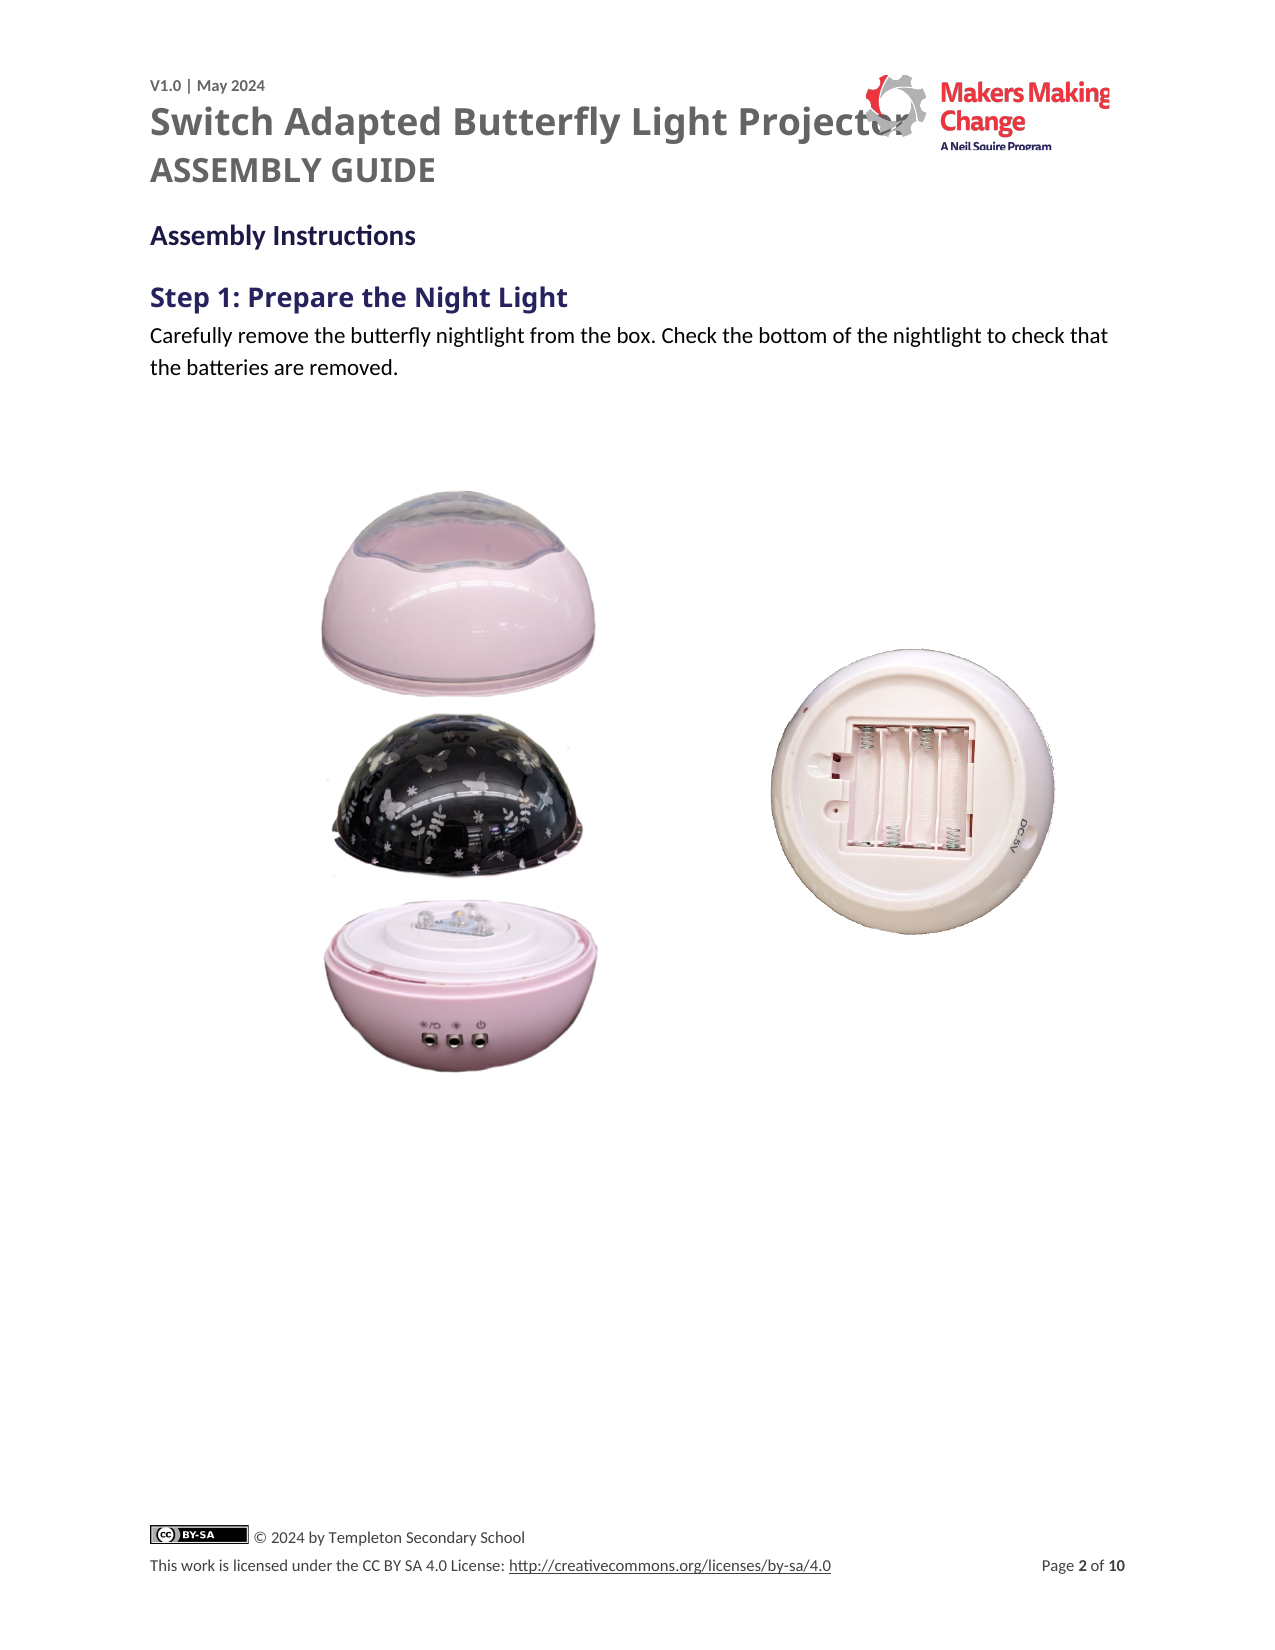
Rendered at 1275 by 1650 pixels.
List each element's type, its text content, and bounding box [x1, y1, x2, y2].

subtitle Assembly Instructions [150, 217, 1125, 252]
subtitle Step 1: Prepare the Night Light [150, 278, 1125, 315]
picture [150, 488, 756, 1074]
text Carefully remove the butterfly nightlight from the box. Check the bottom of the nightlight to check that the batteries are removed. [150, 321, 1125, 381]
picture [865, 75, 1110, 151]
picture [761, 627, 1082, 954]
picture [150, 1525, 249, 1544]
